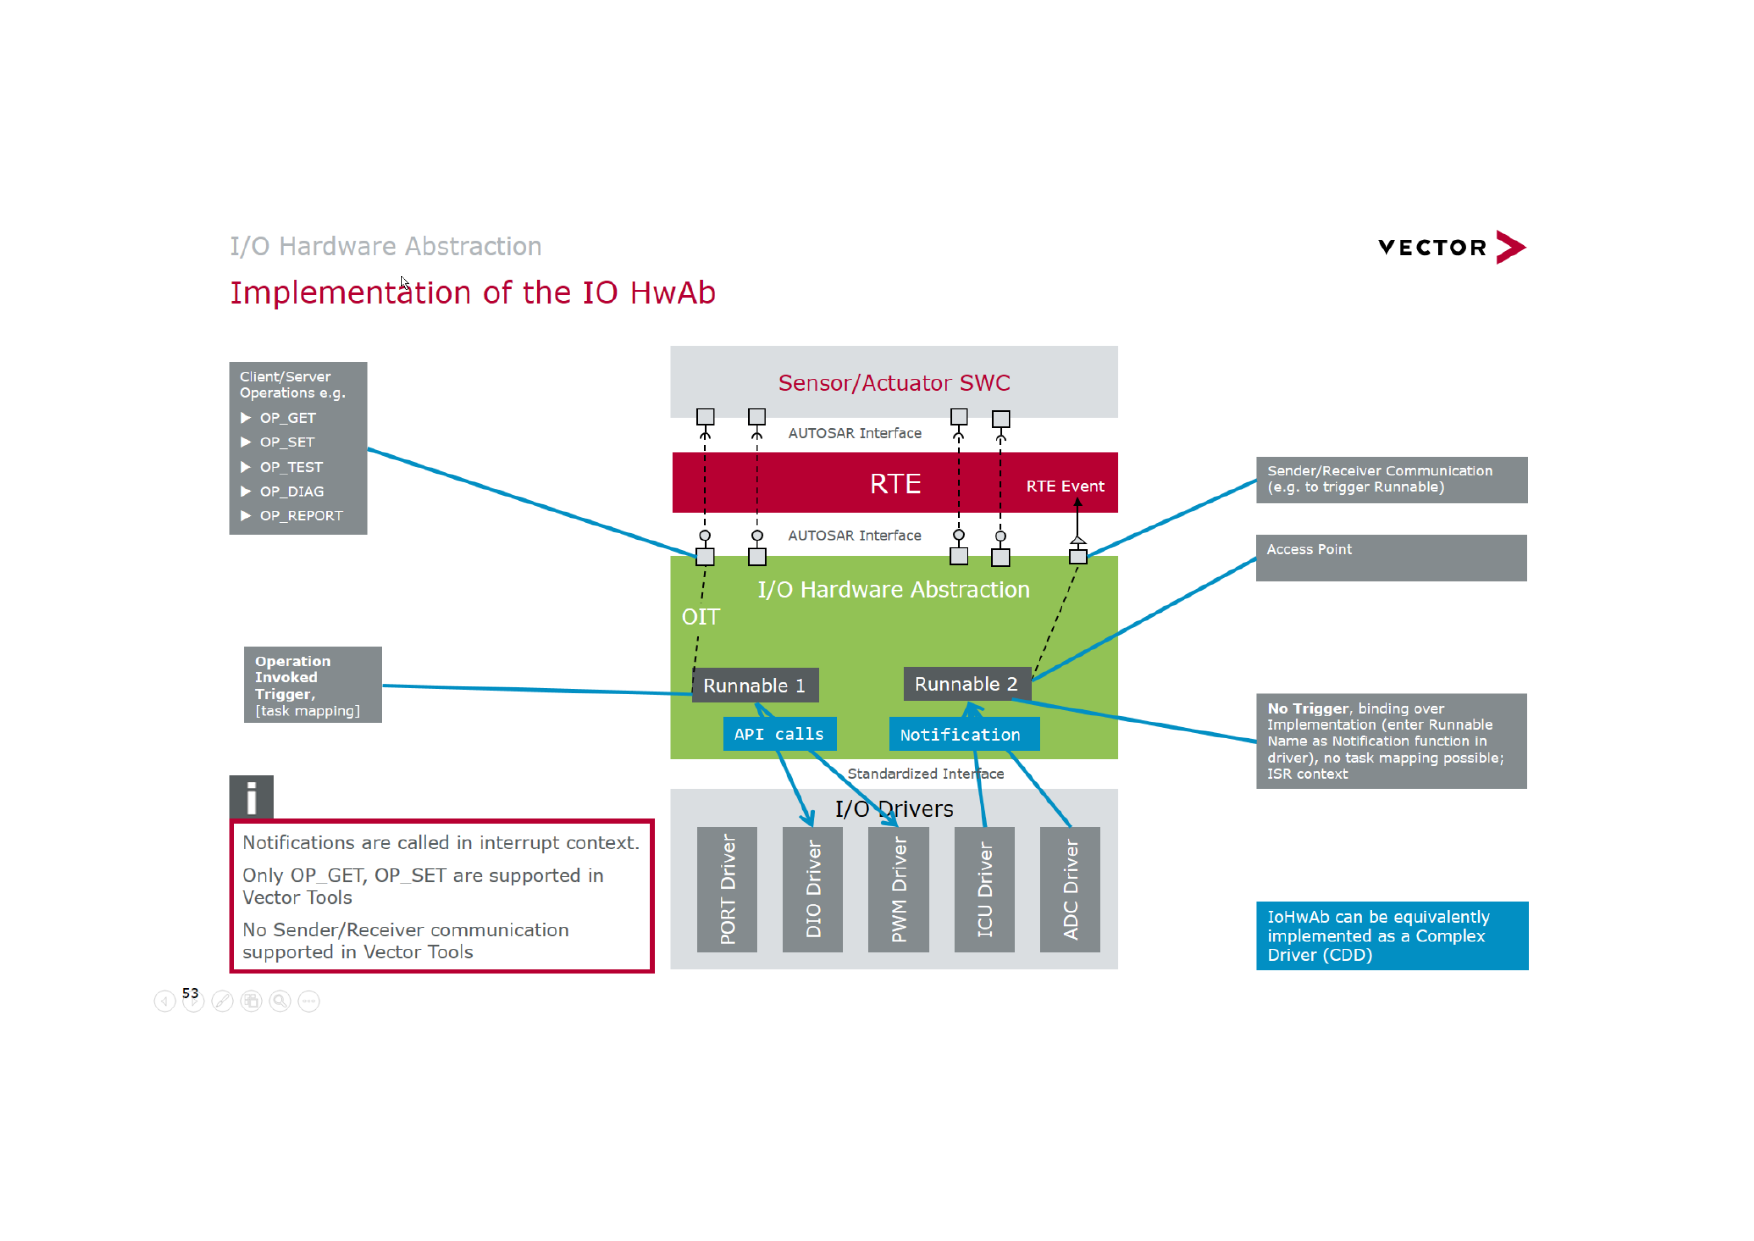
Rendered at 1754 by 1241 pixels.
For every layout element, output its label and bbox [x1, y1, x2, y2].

picture [150, 197, 1604, 1015]
